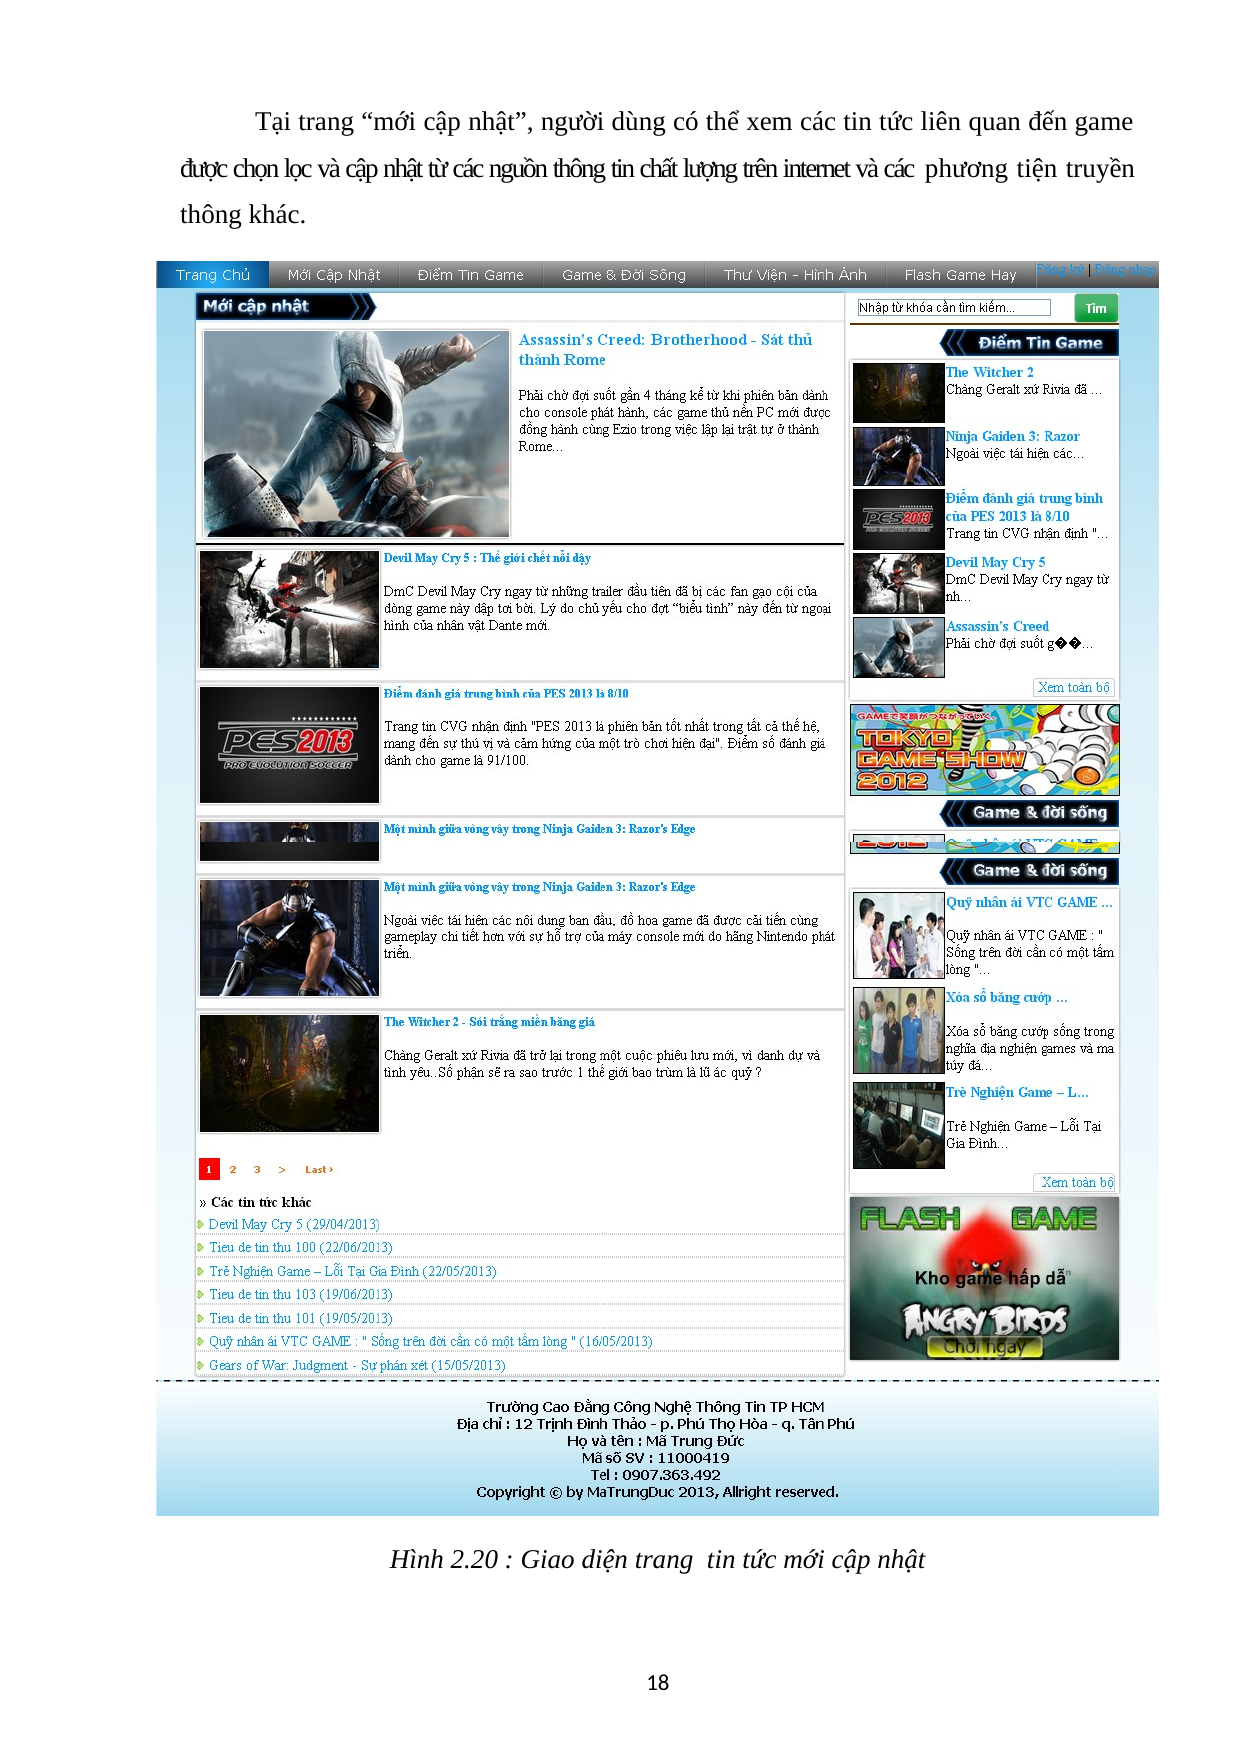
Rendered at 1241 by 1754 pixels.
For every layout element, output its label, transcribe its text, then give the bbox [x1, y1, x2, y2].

text Hình 2.20 : Giao diện trang tin tức mới cập nhật [180, 1543, 1135, 1575]
text Tại trang “mới cập nhật”, người dùng có thể xem các tin tức liên quan đến game được chọn lọc và cập nhật từ các nguồn thông tin chất lượng trên internet và các phương tiện truyền thông khác. [180, 105, 1135, 229]
picture [156, 257, 1159, 1518]
